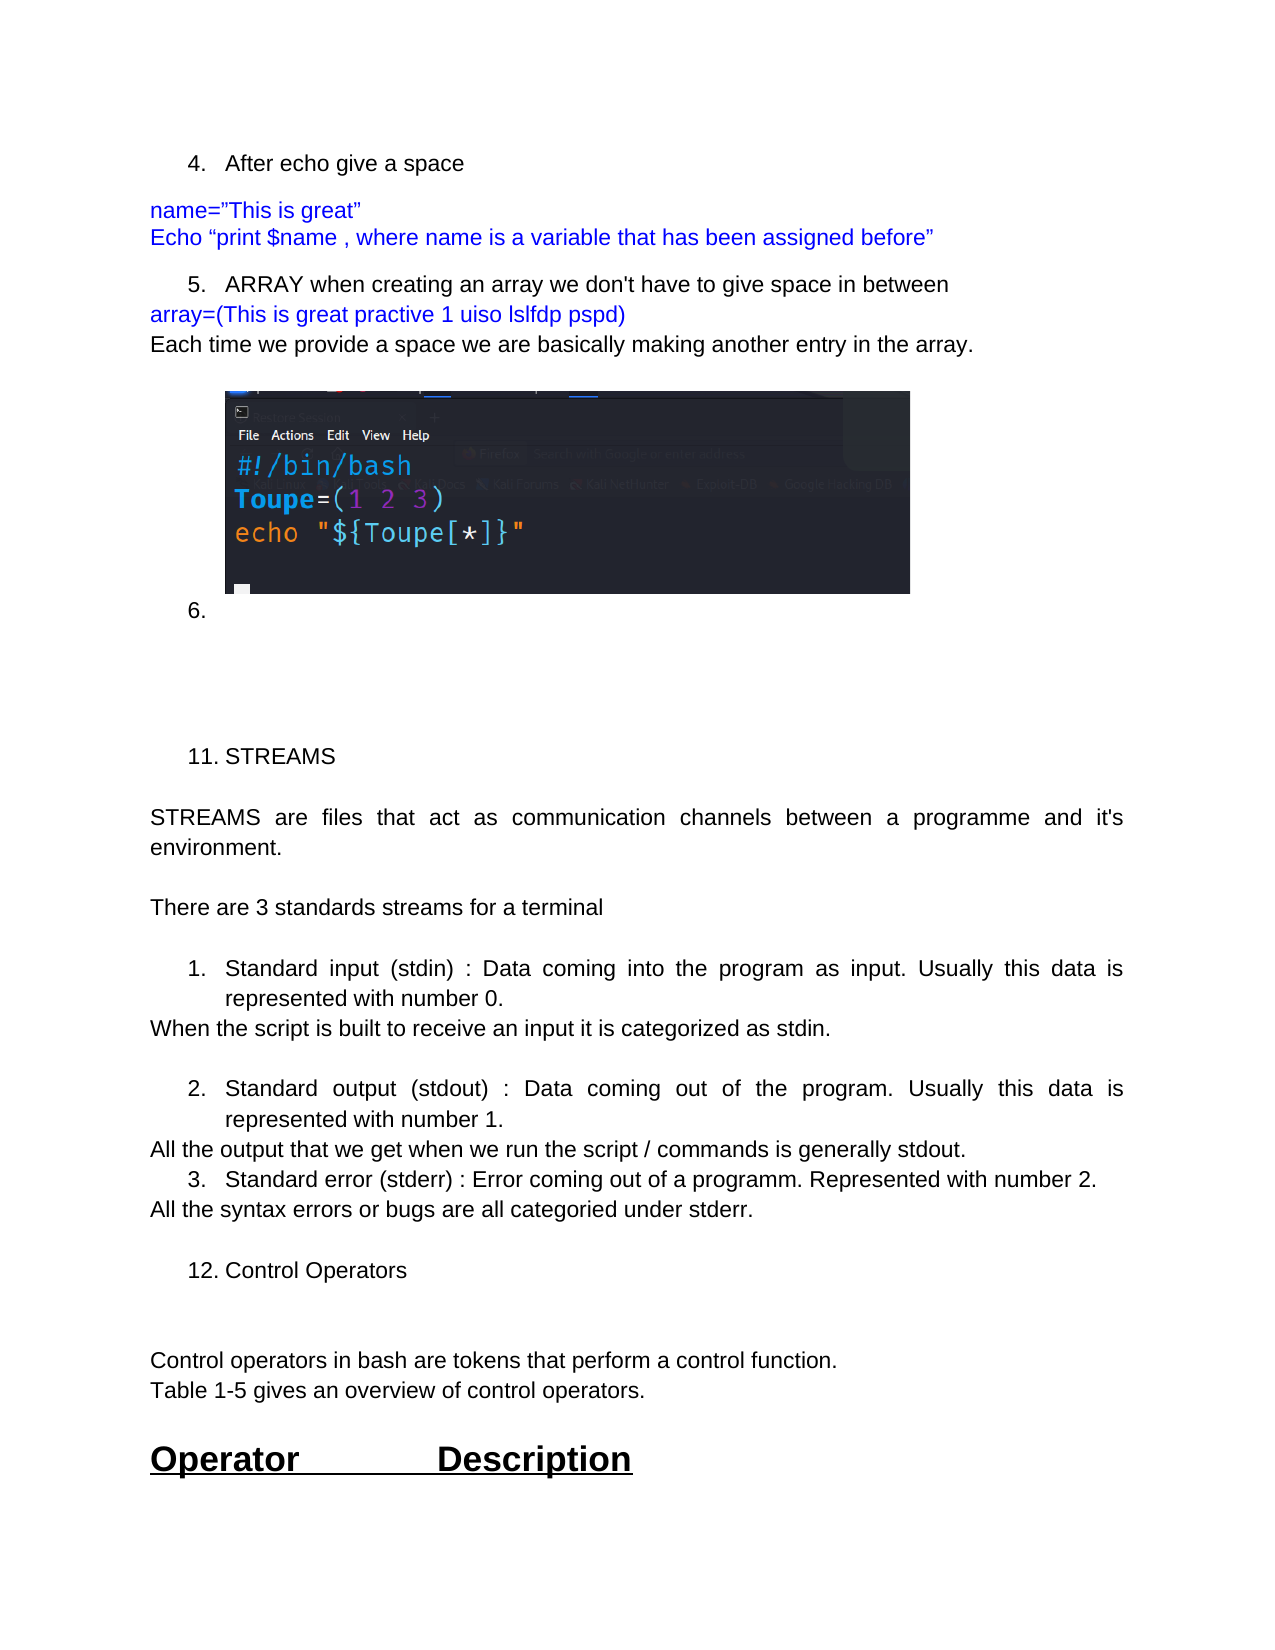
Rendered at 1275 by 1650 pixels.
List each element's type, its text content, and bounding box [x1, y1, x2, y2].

list Standard error (stderr) : Error coming out of a programm. Represented with number 2. [187, 1166, 1125, 1192]
text There are 3 standards streams for a terminal [150, 894, 1125, 920]
text name=”This is great” [150, 197, 1125, 223]
list Control Operators [187, 1257, 1125, 1283]
text All the output that we get when we run the script / commands is generally stdout. [150, 1136, 1125, 1162]
text Operator Description [150, 1438, 1125, 1478]
list Standard input (stdin) : Data coming into the program as input. Usually this data is represented with number 0. [187, 954, 1125, 1011]
text STREAMS are files that act as communication channels between a programme and it's environment. [150, 803, 1125, 860]
list Standard output (stdout) : Data coming out of the program. Usually this data is represented with number 1. [187, 1075, 1125, 1132]
text Control operators in bash are tokens that perform a control function. [150, 1347, 1125, 1373]
text array=(This is great practive 1 uiso lslfdp pspd) [150, 301, 1125, 327]
list After echo give a space [187, 150, 1125, 176]
picture [225, 391, 911, 594]
text When the script is built to receive an input it is categorized as stdin. [150, 1015, 1125, 1041]
list STREAMS [187, 743, 1125, 769]
text Echo “print $name , where name is a variable that has been assigned before” [150, 223, 1125, 250]
text Each time we provide a space we are basically making another entry in the array. [150, 331, 1125, 357]
text All the syntax errors or bugs are all categoried under stderr. [150, 1196, 1125, 1222]
text Table 1-5 gives an overview of control operators. [150, 1377, 1125, 1404]
list ARRAY when creating an array we don't have to give space in between [187, 271, 1125, 297]
